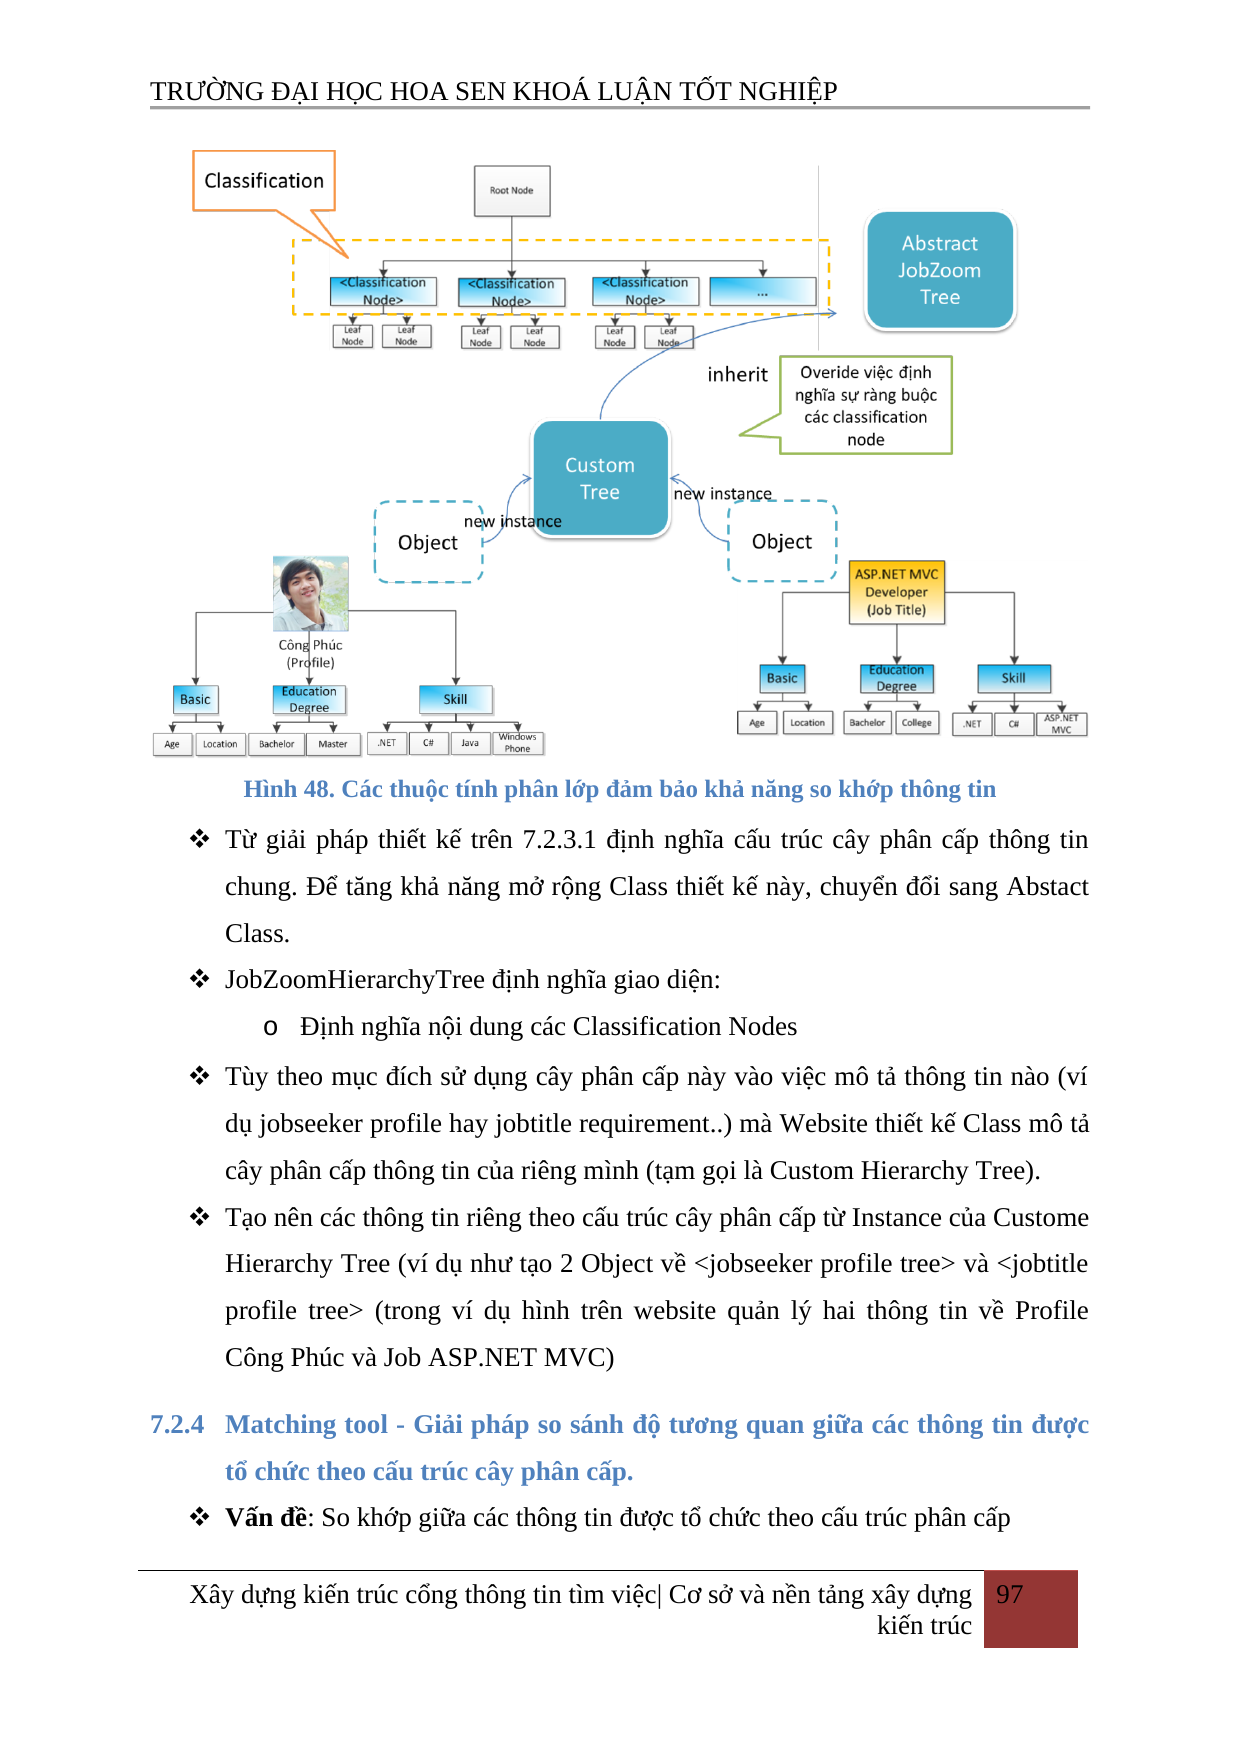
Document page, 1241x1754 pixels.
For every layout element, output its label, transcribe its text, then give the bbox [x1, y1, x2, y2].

list Tạo nên các thông tin riêng theo cấu trúc cây phân cấp từ Instance của Custome Hierarchy Tree (ví dụ như tạo 2 Object về <jobseeker profile tree> và <jobtitle profile tree> (trong ví dụ hình trên website quản lý hai thông tin về Profile Công Phúc và Job ASP.NET MVC) [187, 1201, 1090, 1372]
subtitle Matching tool - Giải pháp so sánh độ tương quan giữa các thông tin được tổ chức theo cấu trúc cây phân cấp. [150, 1408, 1090, 1486]
list Định nghĩa nội dung các Classification Nodes [262, 1010, 1090, 1044]
list JobZoomHierarchyTree định nghĩa giao diện: [187, 963, 1090, 995]
picture [151, 150, 1089, 759]
list Từ giải pháp thiết kế trên 7.2.3.1 định nghĩa cấu trúc cây phân cấp thông tin chung. Để tăng khả năng mở rộng Class thiết kế này, chuyển đổi sang Abstact Class. [187, 823, 1090, 948]
list Tùy theo mục đích sử dụng cây phân cấp này vào việc mô tả thông tin nào (ví dụ jobseeker profile hay jobtitle requirement..) mà Website thiết kế Class mô tả cây phân cấp thông tin của riêng mình (tạm gọi là Custom Hierarchy Tree). [187, 1061, 1090, 1185]
text Hình 48. Các thuộc tính phân lớp đảm bảo khả năng so khớp thông tin [150, 774, 1090, 803]
list Vấn đề: So khớp giữa các thông tin được tổ chức theo cấu trúc phân cấp [187, 1502, 1090, 1533]
